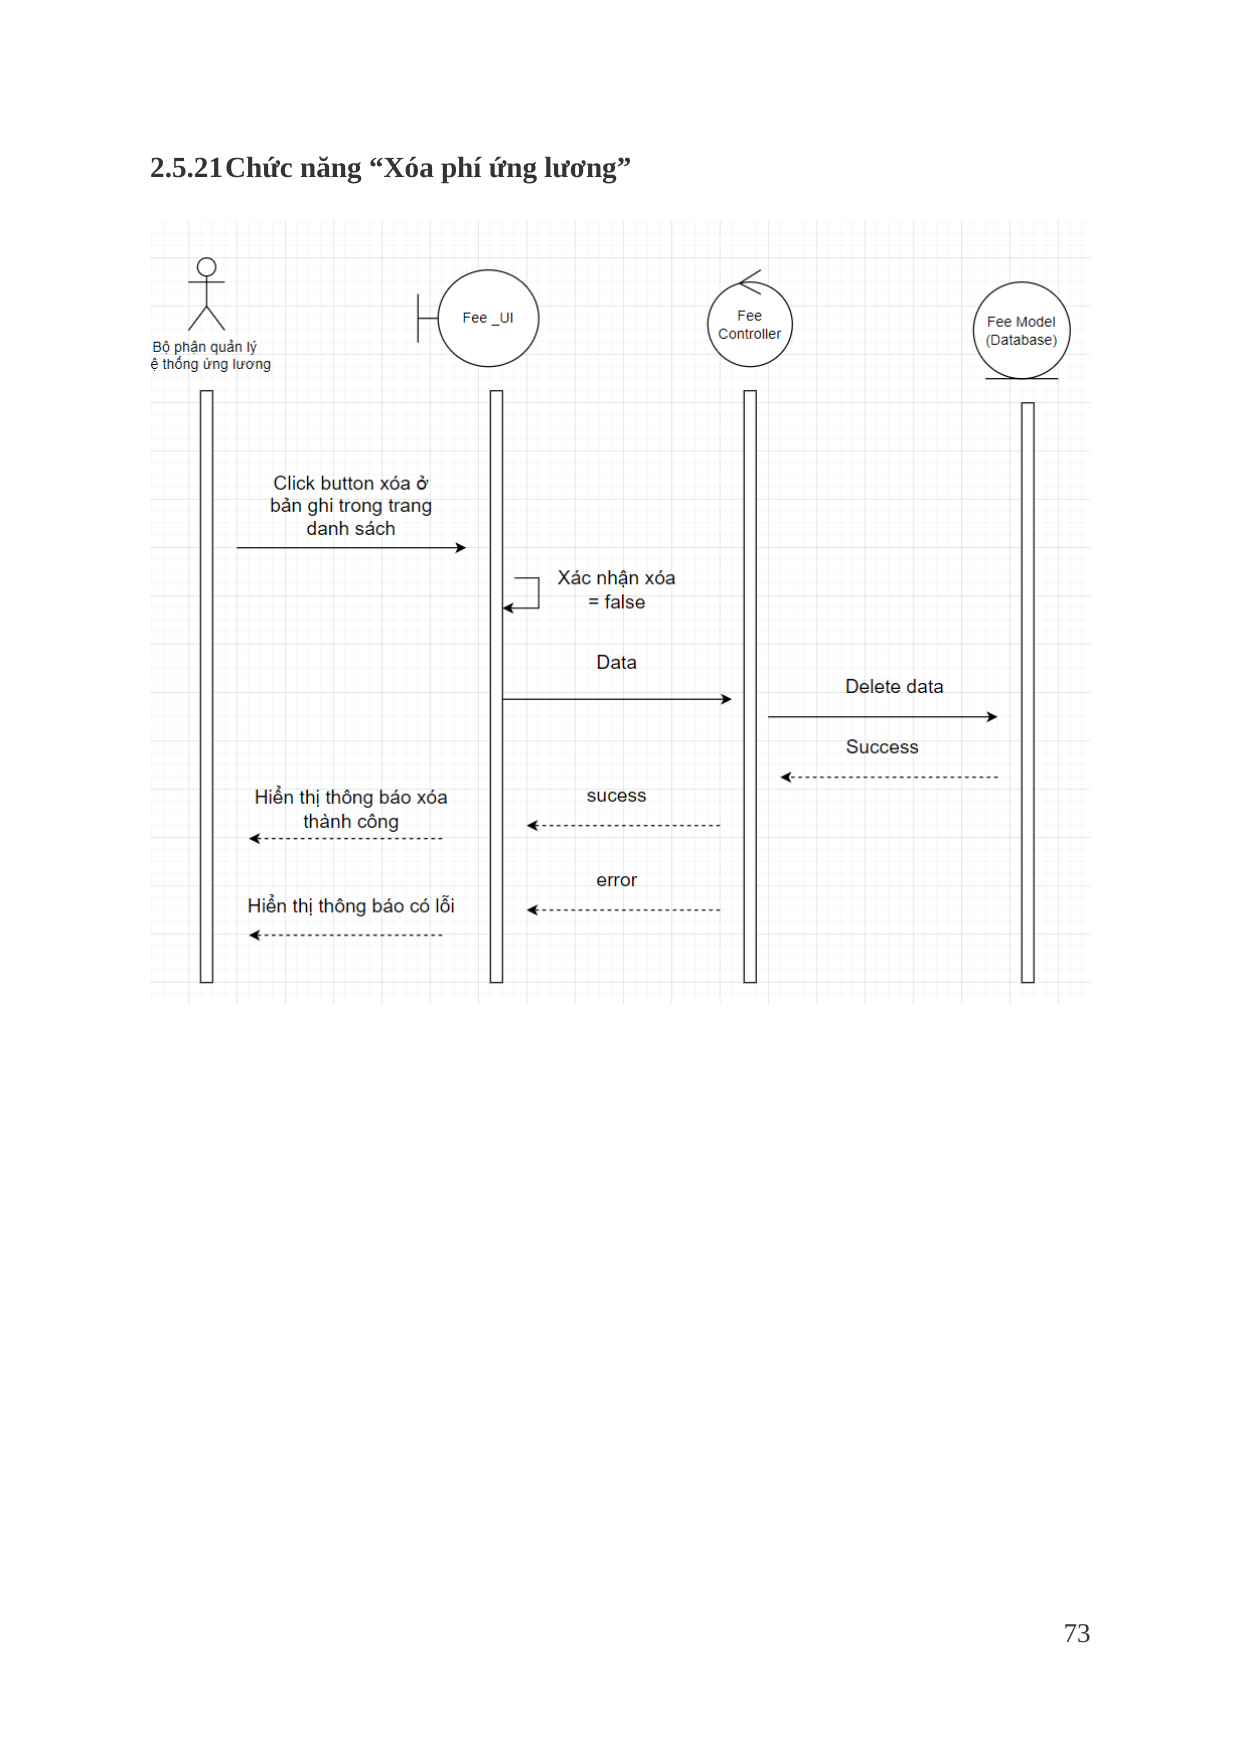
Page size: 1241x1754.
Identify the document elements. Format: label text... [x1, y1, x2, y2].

picture [150, 221, 1091, 1004]
subtitle Chức năng “Xóa phí ứng lương” [150, 150, 1090, 183]
